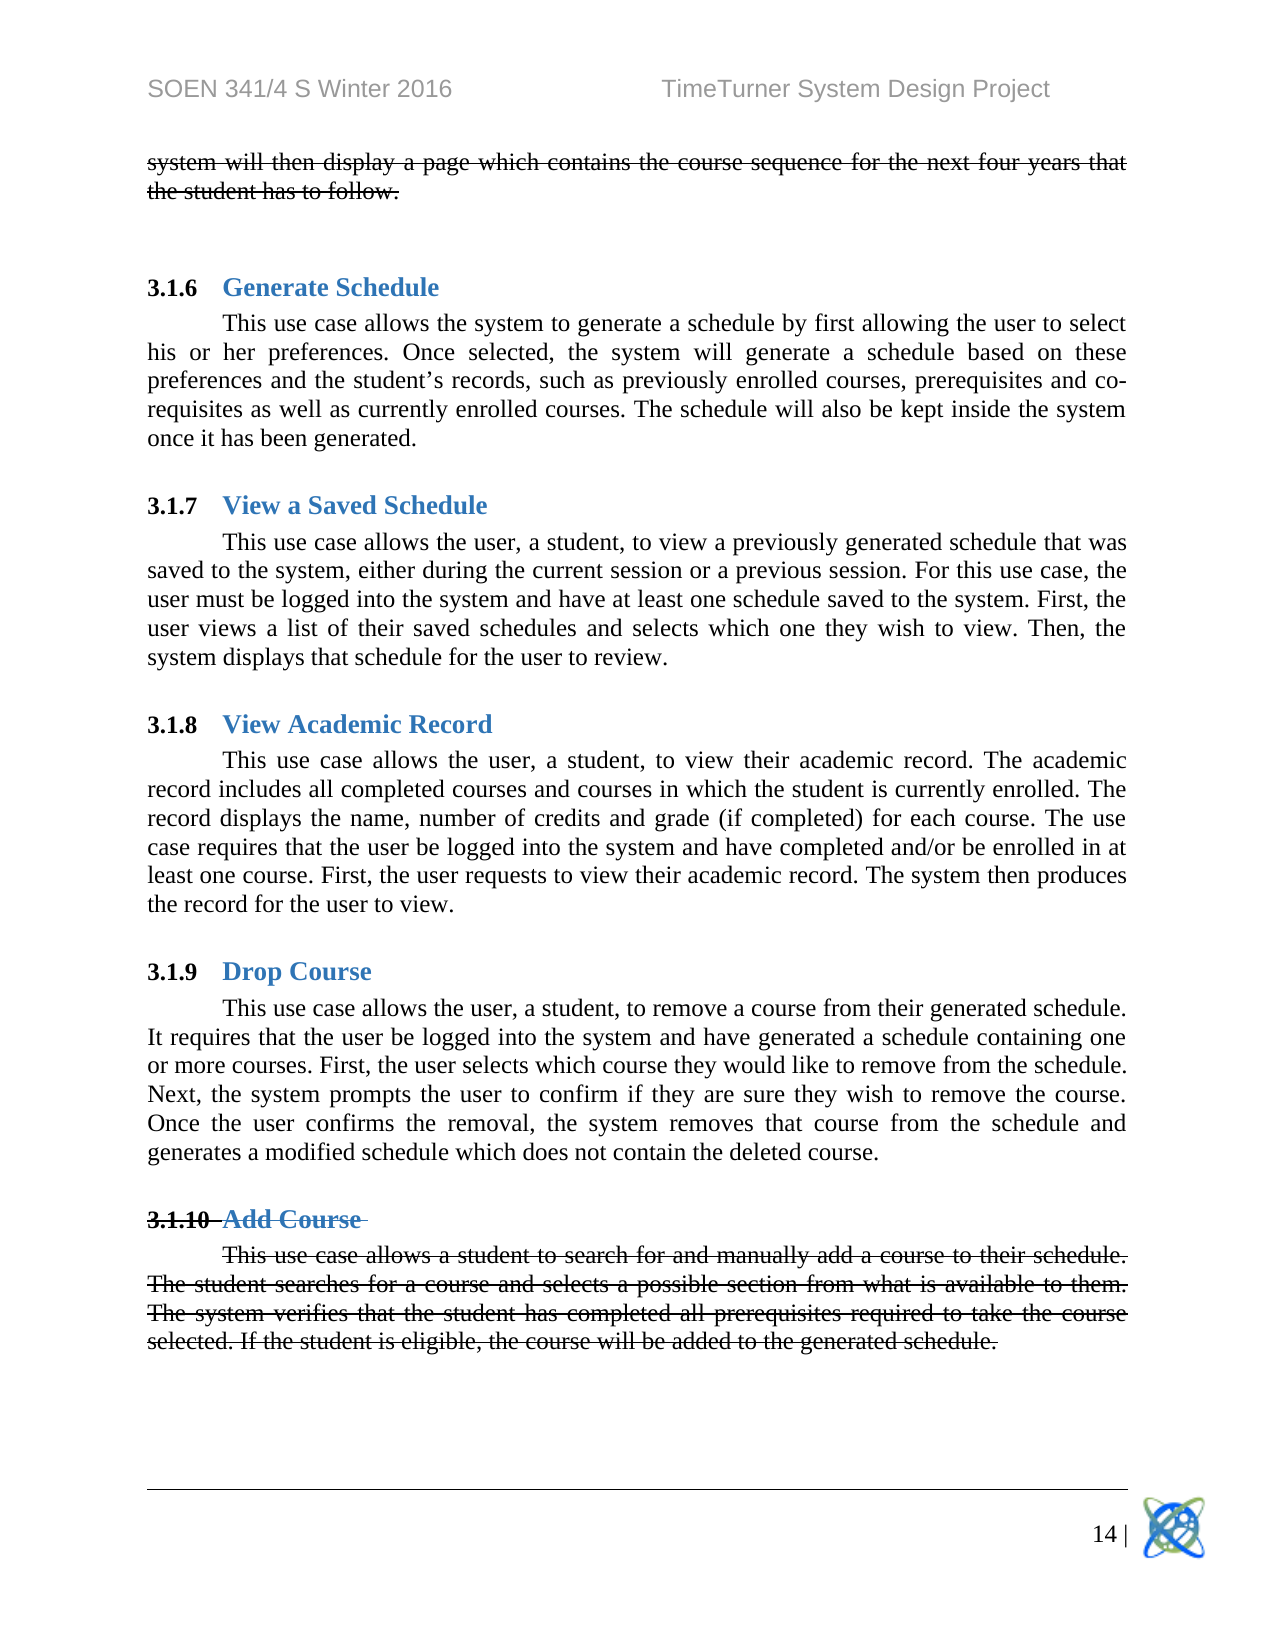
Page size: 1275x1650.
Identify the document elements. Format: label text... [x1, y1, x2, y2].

text View Academic Record [147, 708, 1128, 739]
text This use case allows the user, a student, to remove a course from their generated schedule. It requires that the user be logged into the system and have generated a schedule containing one or more courses. First, the user selects which course they would like to remove from the schedule. Next, the system prompts the user to confirm if they are sure they wish to remove the course. Once the user confirms the removal, the system removes that course from the schedule and generates a modified schedule which does not contain the deleted course. [147, 993, 1128, 1165]
text Add Course [147, 1203, 1128, 1234]
text This use case allows a student to search for and manually add a course to their schedule. The student searches for a course and selects a possible section from what is available to them. The system verifies that the student has completed all prerequisites required to take the course selected. If the student is eligible, the course will be added to the generated schedule. [147, 1240, 1128, 1284]
text This use case allows a student to search for and manually add a course to their schedule. The student searches for a course and selects a possible section from what is available to them. The system verifies that the student has completed all prerequisites required to take the course selected. If the student is eligible, the course will be added to the generated schedule. [147, 1315, 1128, 1355]
picture [1123, 1490, 1224, 1566]
text View a Saved Schedule [147, 489, 1128, 521]
text This use case allows the system to generate a schedule by first allowing the user to select his or her preferences. Once selected, the system will generate a schedule based on these preferences and the student’s records, such as previously enrolled courses, prerequisites and co-requisites as well as currently enrolled courses. The schedule will also be kept inside the system once it has been generated. [147, 308, 1128, 452]
text Generate Schedule [147, 271, 1128, 302]
text This use case allows the user, a student, to view a previously generated schedule that was saved to the system, either during the current session or a previous session. For this use case, the user must be logged into the system and have at least one schedule saved to the system. First, the user views a list of their saved schedules and selects which one they wish to view. Then, the system displays that schedule for the user to review. [147, 527, 1128, 671]
text This use case allows a student to search for and manually add a course to their schedule. The student searches for a course and selects a possible section from what is available to them. The system verifies that the student has completed all prerequisites required to take the course selected. If the student is eligible, the course will be added to the generated schedule. [147, 1286, 1128, 1313]
text This use case allows the user, a student, to view their academic record. The academic record includes all completed courses and courses in which the student is currently enrolled. The record displays the name, number of credits and grade (if completed) for each course. The use case requires that the user be logged into the system and have completed and/or be enrolled in at least one course. First, the user requests to view their academic record. The system then produces the record for the user to view. [147, 745, 1128, 918]
text Drop Course [147, 955, 1128, 987]
